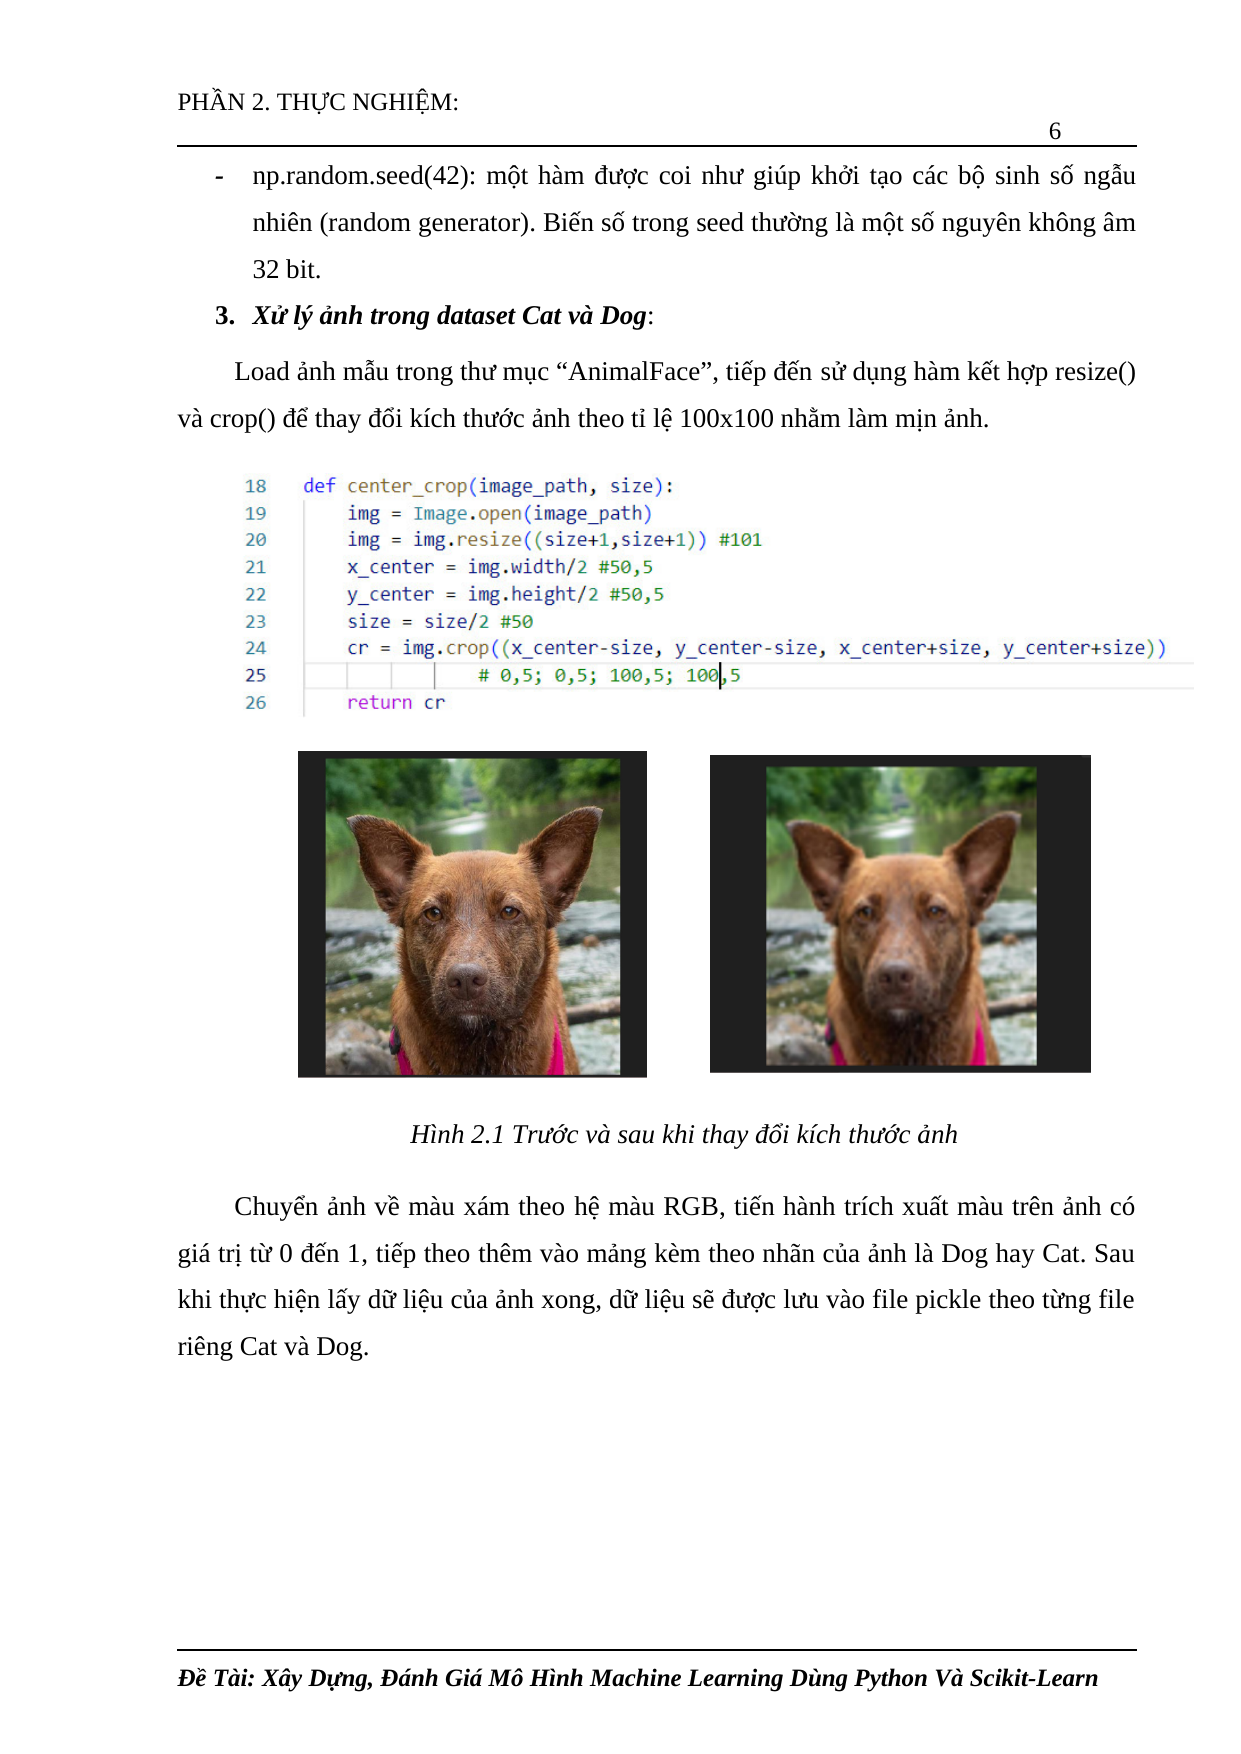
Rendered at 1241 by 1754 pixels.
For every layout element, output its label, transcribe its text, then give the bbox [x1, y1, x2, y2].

list np.random.seed(42): một hàm được coi như giúp khởi tạo các bộ sinh số ngẫu nhiên (random generator). Biến số trong seed thường là một số nguyên không âm 32 bit. [215, 159, 1137, 284]
picture [234, 473, 1194, 718]
picture [710, 755, 1091, 1073]
picture [298, 751, 647, 1078]
text Hình 2.1 Trước và sau khi thay đổi kích thước ảnh [177, 1119, 1137, 1150]
text Chuyển ảnh về màu xám theo hệ màu RGB, tiến hành trích xuất màu trên ảnh có giá trị từ 0 đến 1, tiếp theo thêm vào mảng kèm theo nhãn của ảnh là Dog hay Cat. Sau khi thực hiện lấy dữ liệu của ảnh xong, dữ liệu sẽ được lưu vào file pickle theo từng file riêng Cat và Dog. [177, 1190, 1137, 1361]
text Load ảnh mẫu trong thư mục “AnimalFace”, tiếp đến sử dụng hàm kết hợp resize() và crop() để thay đổi kích thước ảnh theo tỉ lệ 100x100 nhằm làm mịn ảnh. [177, 356, 1137, 433]
list Xử lý ảnh trong dataset Cat và Dog: [215, 299, 1137, 331]
